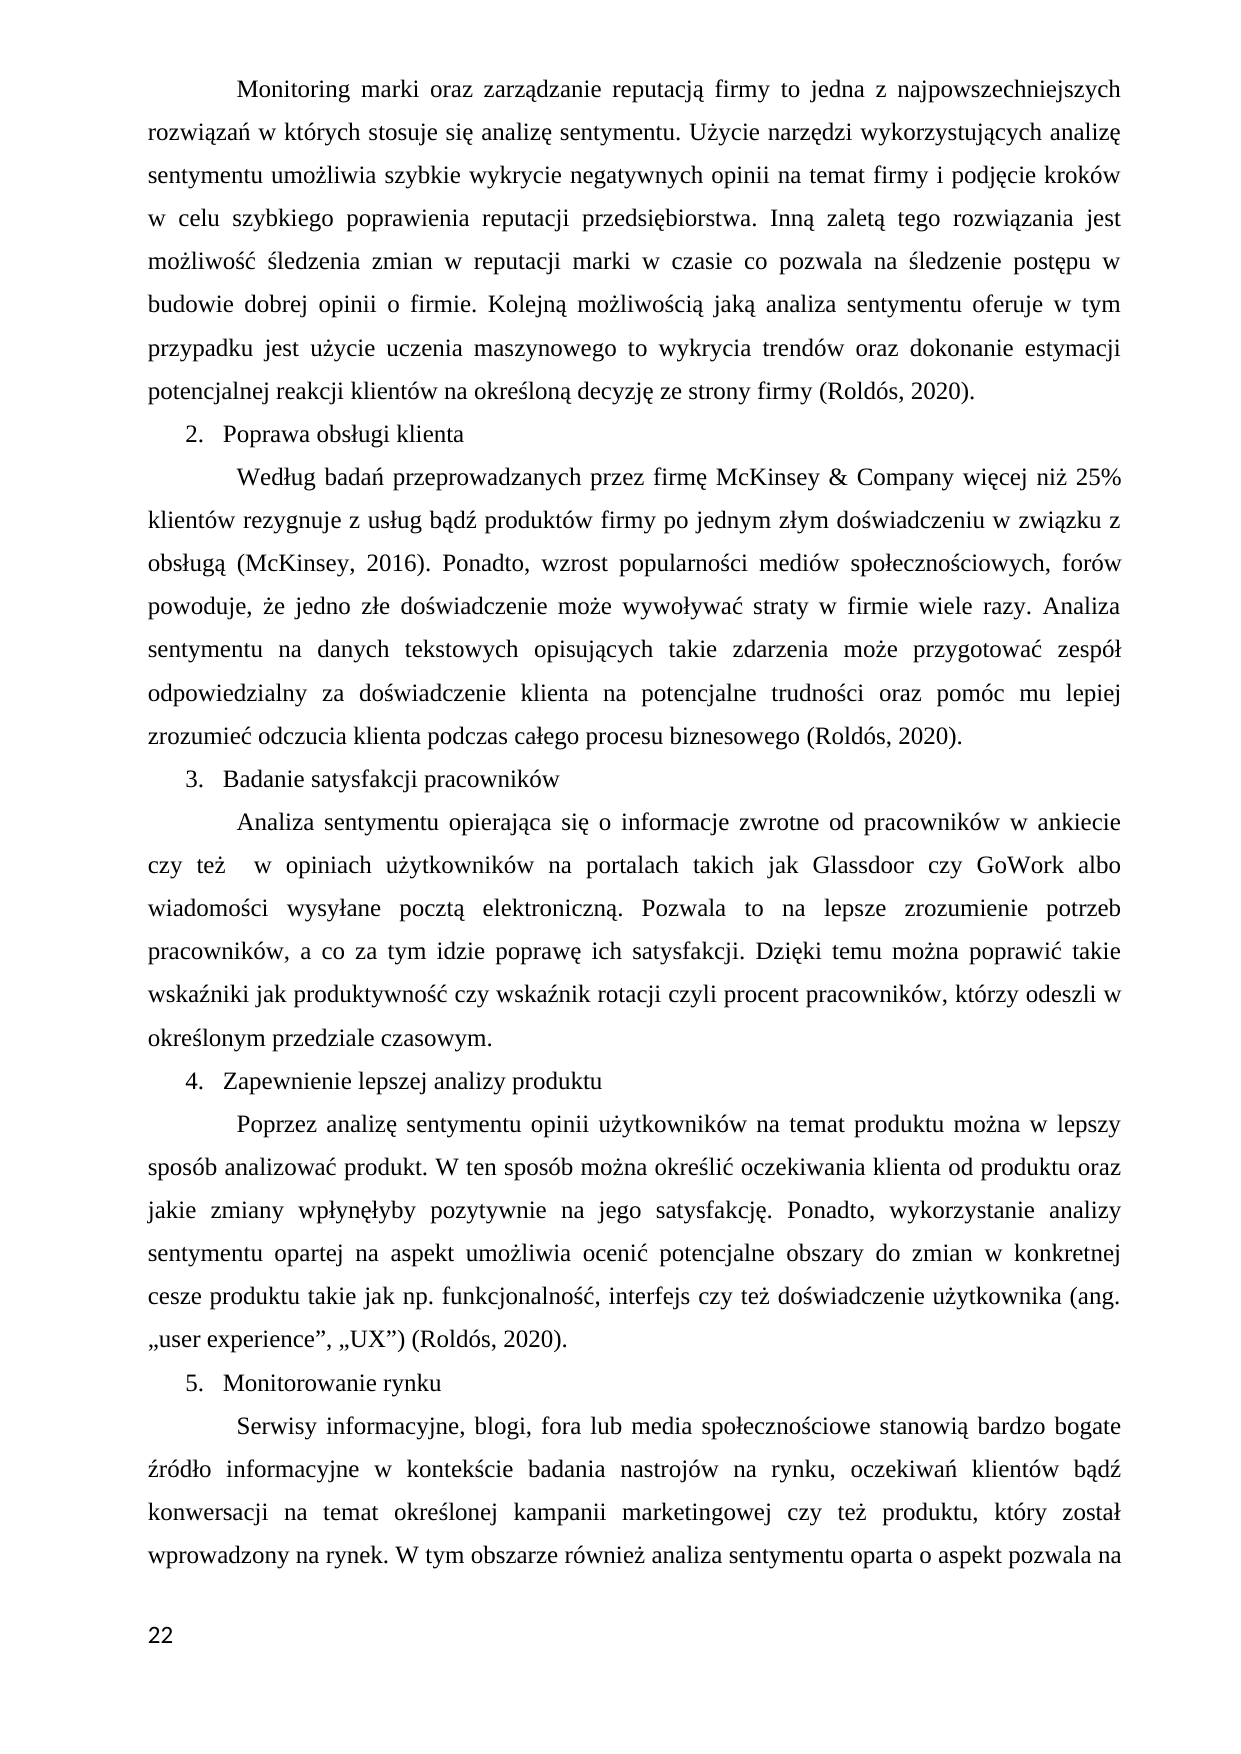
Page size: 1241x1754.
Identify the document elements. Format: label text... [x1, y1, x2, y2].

list Monitorowanie rynku [185, 1368, 1122, 1396]
text Analiza sentymentu opierająca się o informacje zwrotne od pracowników w ankiecie czy też w opiniach użytkowników na portalach takich jak Glassdoor czy GoWork albo wiadomości wysyłane pocztą elektroniczną. Pozwala to na lepsze zrozumienie potrzeb pracowników, a co za tym idzie poprawę ich satysfakcji. Dzięki temu można poprawić takie wskaźniki jak produktywność czy wskaźnik rotacji czyli procent pracowników, którzy odeszli w określonym przedziale czasowym. [148, 807, 1122, 1051]
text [148, 1411, 1122, 1569]
text Monitoring marki oraz zarządzanie reputacją firmy to jedna z najpowszechniejszych rozwiązań w których stosuje się analizę sentymentu. Użycie narzędzi wykorzystujących analizę sentymentu umożliwia szybkie wykrycie negatywnych opinii na temat firmy i podjęcie kroków w celu szybkiego poprawienia reputacji przedsiębiorstwa. Inną zaletą tego rozwiązania jest możliwość śledzenia zmian w reputacji marki w czasie co pozwala na śledzenie postępu w budowie dobrej opinii o firmie. Kolejną możliwością jaką analiza sentymentu oferuje w tym przypadku jest użycie uczenia maszynowego to wykrycia trendów oraz dokonanie estymacji potencjalnej reakcji klientów na określoną decyzję ze strony firmy. [148, 74, 1122, 404]
text Poprzez analizę sentymentu opinii użytkowników na temat produktu można w lepszy sposób analizować produkt. W ten sposób można określić oczekiwania klienta od produktu oraz jakie zmiany wpłynęłyby pozytywnie na jego satysfakcję. Ponadto, wykorzystanie analizy sentymentu opartej na aspekt umożliwia ocenić potencjalne obszary do zmian w konkretnej cesze produktu takie jak np. funkcjonalność, interfejs czy też doświadczenie użytkownika (ang. „user experience”, „UX”). [148, 1109, 1122, 1353]
text Według badań przeprowadzanych przez firmę McKinsey & Company więcej niż 25% klientów rezygnuje z usług bądź produktów firmy po jednym złym doświadczeniu w związku z obsługą. Ponadto, wzrost popularności mediów społecznościowych, forów powoduje, że jedno złe doświadczenie może wywoływać straty w firmie wiele razy. Analiza sentymentu na danych tekstowych opisujących takie zdarzenia może przygotować zespół odpowiedzialny za doświadczenie klienta na potencjalne trudności oraz pomóc mu lepiej zrozumieć odczucia klienta podczas całego procesu biznesowego. [148, 462, 1122, 749]
list Poprawa obsługi klienta [185, 419, 1122, 448]
list Zapewnienie lepszej analizy produktu [185, 1066, 1122, 1094]
list Badanie satysfakcji pracowników [185, 764, 1122, 793]
